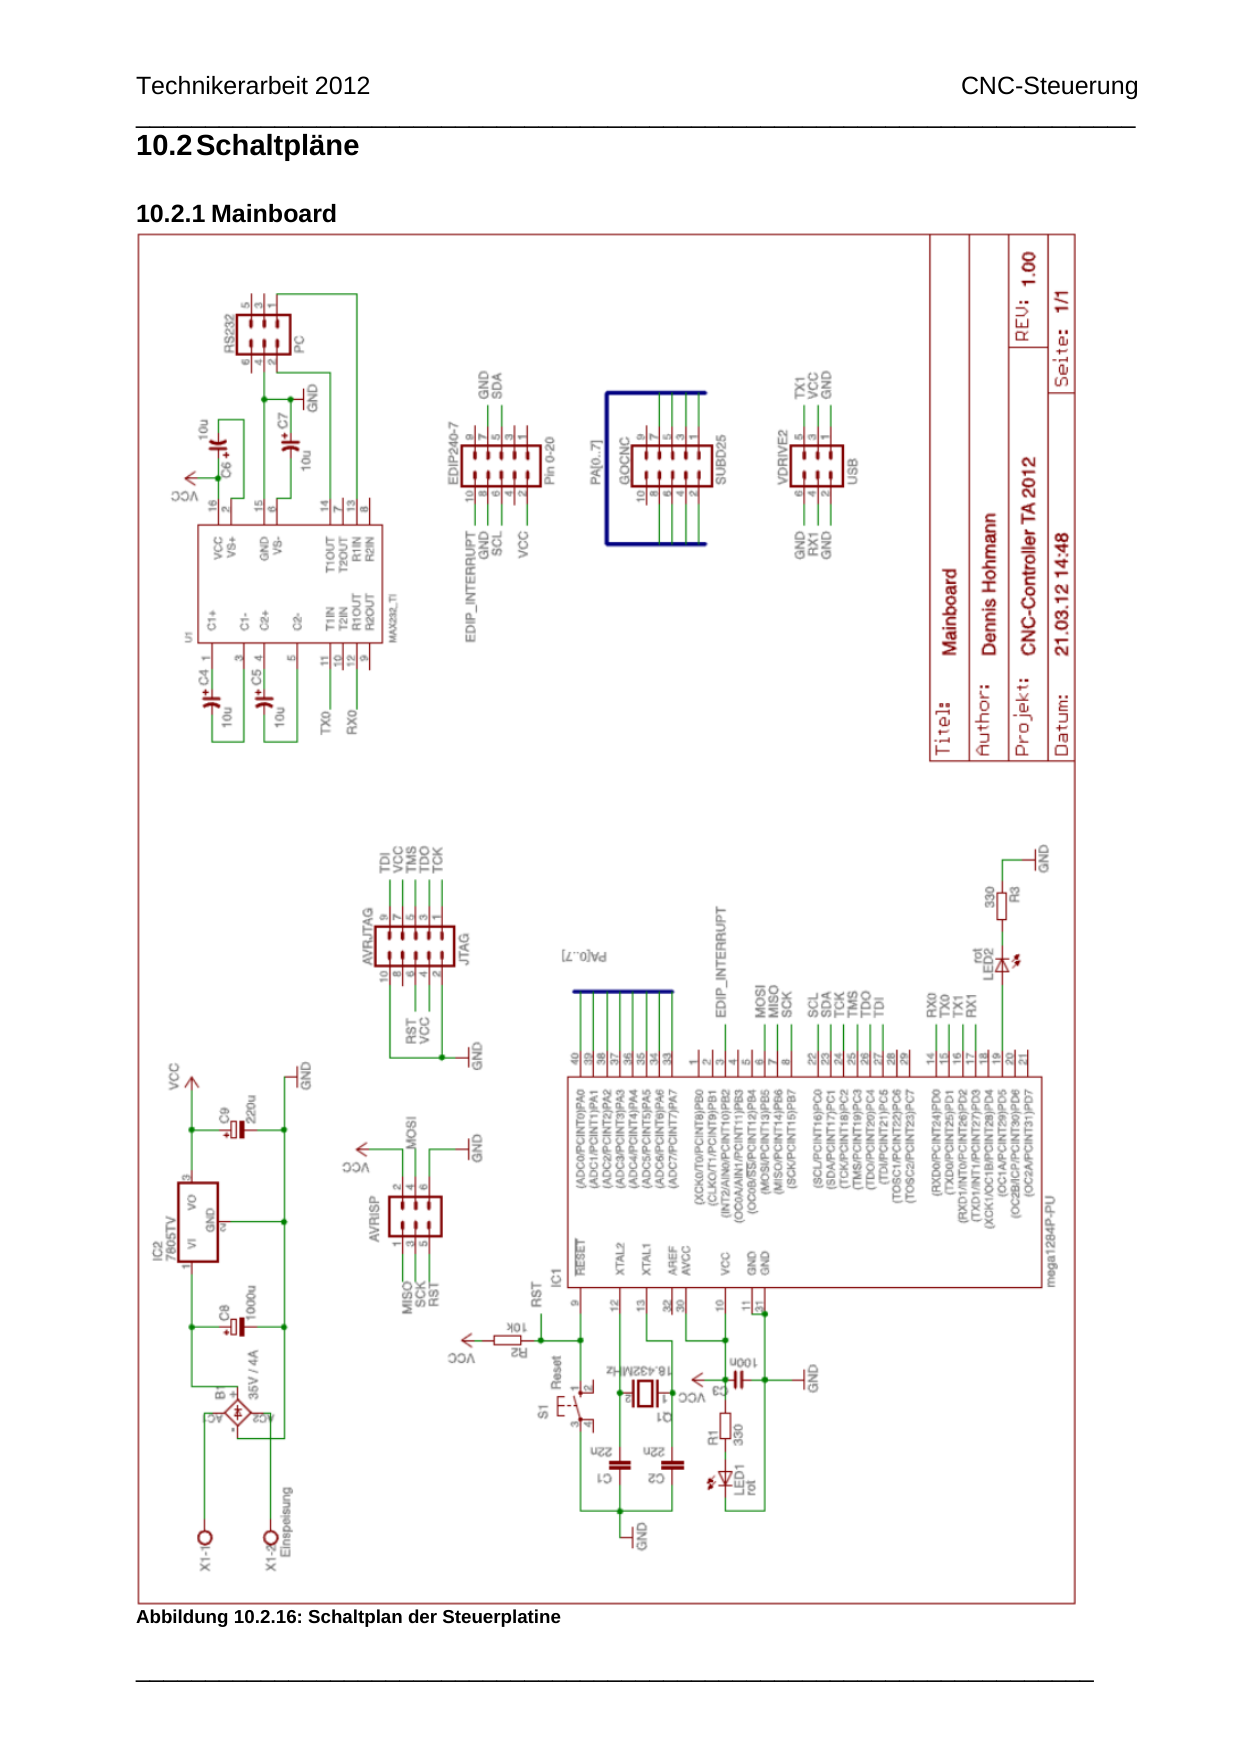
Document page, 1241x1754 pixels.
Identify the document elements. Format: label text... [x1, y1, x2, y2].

subtitle Schaltpläne [136, 128, 1140, 162]
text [136, 1606, 1140, 1627]
subtitle Mainboard [136, 199, 1140, 228]
picture [138, 234, 1076, 1604]
